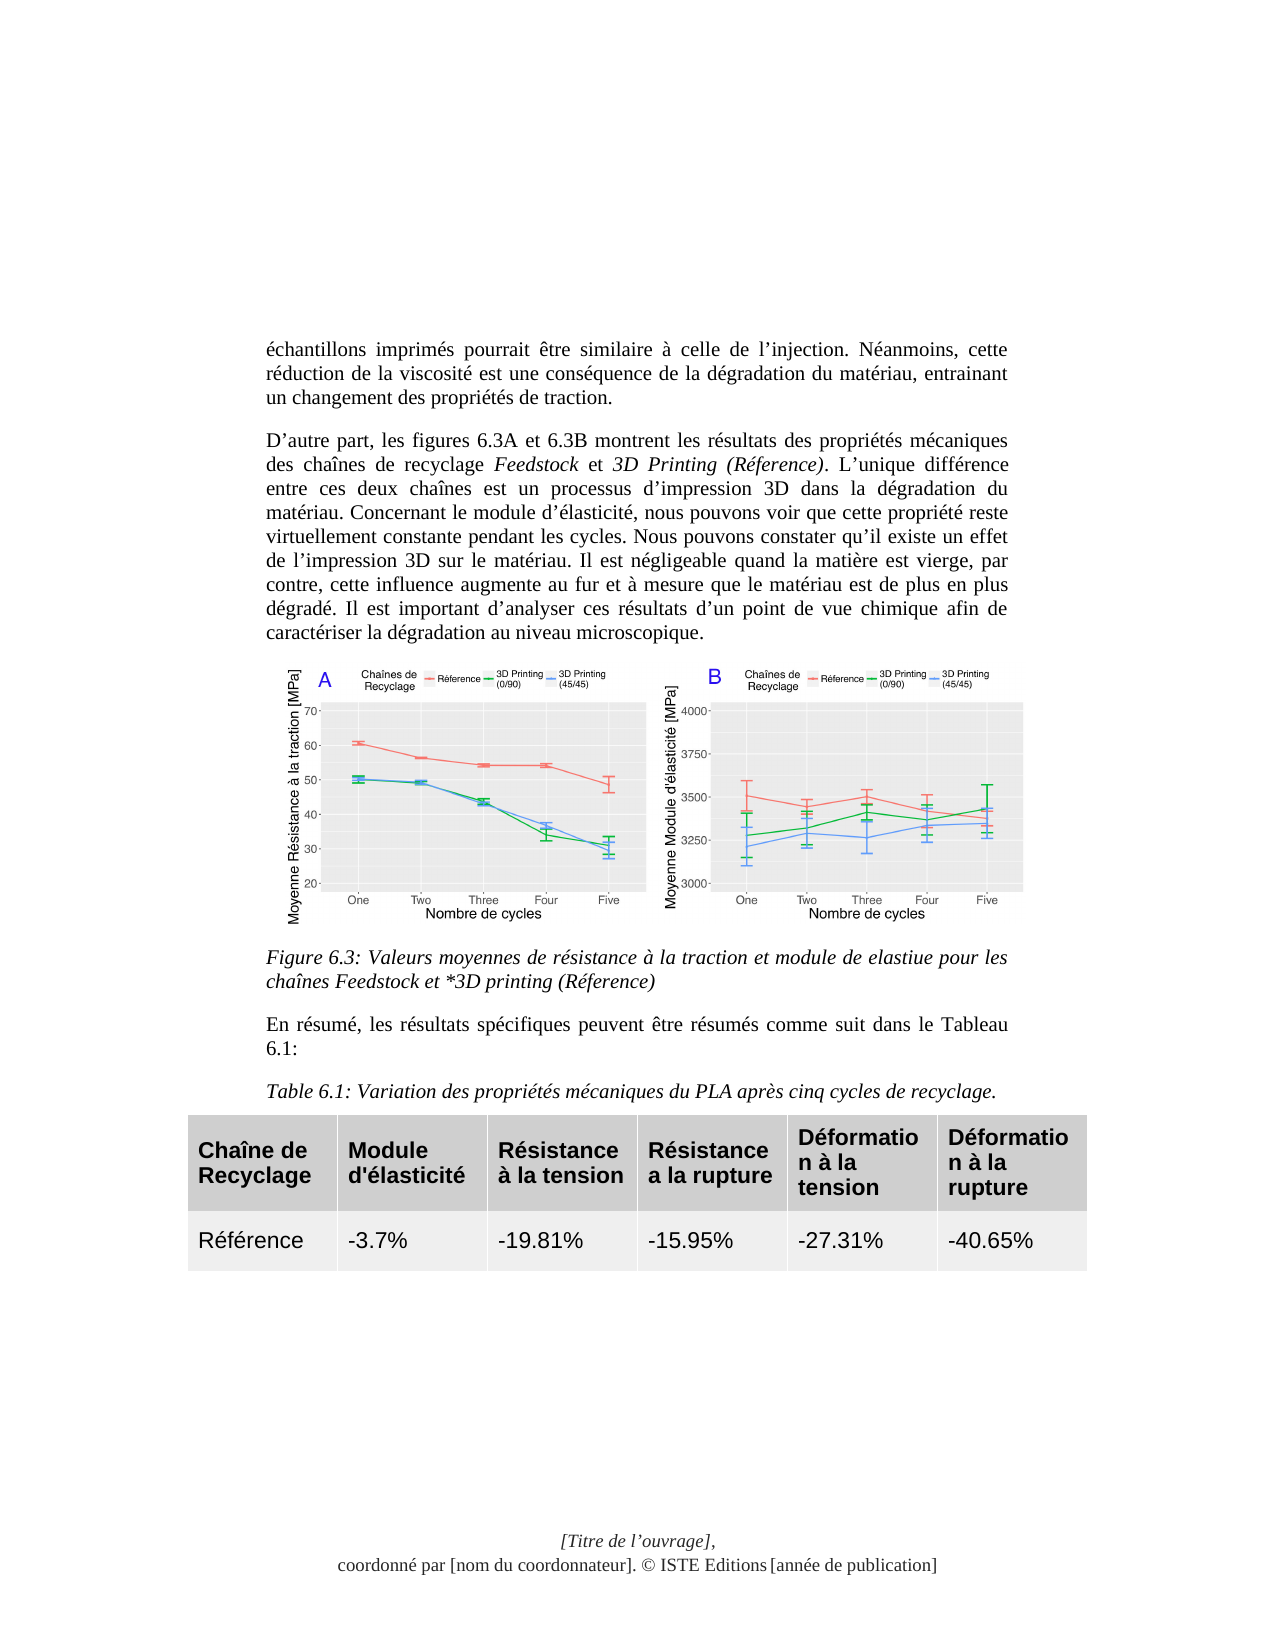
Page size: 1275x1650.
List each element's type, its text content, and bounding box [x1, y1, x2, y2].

text En résumé, les résultats spécifiques peuvent être résumés comme suit dans le Tableau 6.1: [266, 1012, 1009, 1060]
picture [284, 662, 1027, 924]
table_cell -15.95% [638, 1211, 787, 1271]
text Table 6.1: Variation des propriétés mécaniques du PLA après cinq cycles de recyclage. [266, 1078, 1009, 1103]
table_cell -27.31% [788, 1211, 937, 1271]
table_cell -19.81% [488, 1211, 637, 1271]
table_header Module d'élasticité [338, 1115, 487, 1211]
table_header Déformation à la tension [788, 1115, 937, 1211]
table_header Chaîne de Recyclage [188, 1115, 337, 1211]
text D’autre part, les figures 6.3A et 6.3B montrent les résultats des propriétés mécaniques des chaînes de recyclage Feedstock et 3D Printing (Réference). L’unique différence entre ces deux chaînes est un processus d’impression 3D dans la dégradation du matériau. Concernant le module d’élasticité, nous pouvons voir que cette propriété reste virtuellement constante pendant les cycles. Nous pouvons constater qu’il existe un effet de l’impression 3D sur le matériau. Il est négligeable quand la matière est vierge, par contre, cette influence augmente au fur et à mesure que le matériau est de plus en plus dégradé. Il est important d’analyser ces résultats d’un point de vue chimique afin de caractériser la dégradation au niveau microscopique. [266, 428, 1009, 644]
table_cell -3.7% [338, 1211, 487, 1271]
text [266, 337, 1009, 409]
table_header Résistance a la rupture [638, 1115, 787, 1211]
table_header Résistance à la tension [488, 1115, 637, 1211]
text Figure 6.3: Valeurs moyennes de résistance à la traction et module de elastiue pour les chaînes Feedstock et *3D printing (Réference) [266, 945, 1009, 993]
table_cell Référence [188, 1211, 337, 1271]
table_cell -40.65% [938, 1211, 1087, 1271]
table_header Déformation à la rupture [938, 1115, 1087, 1211]
